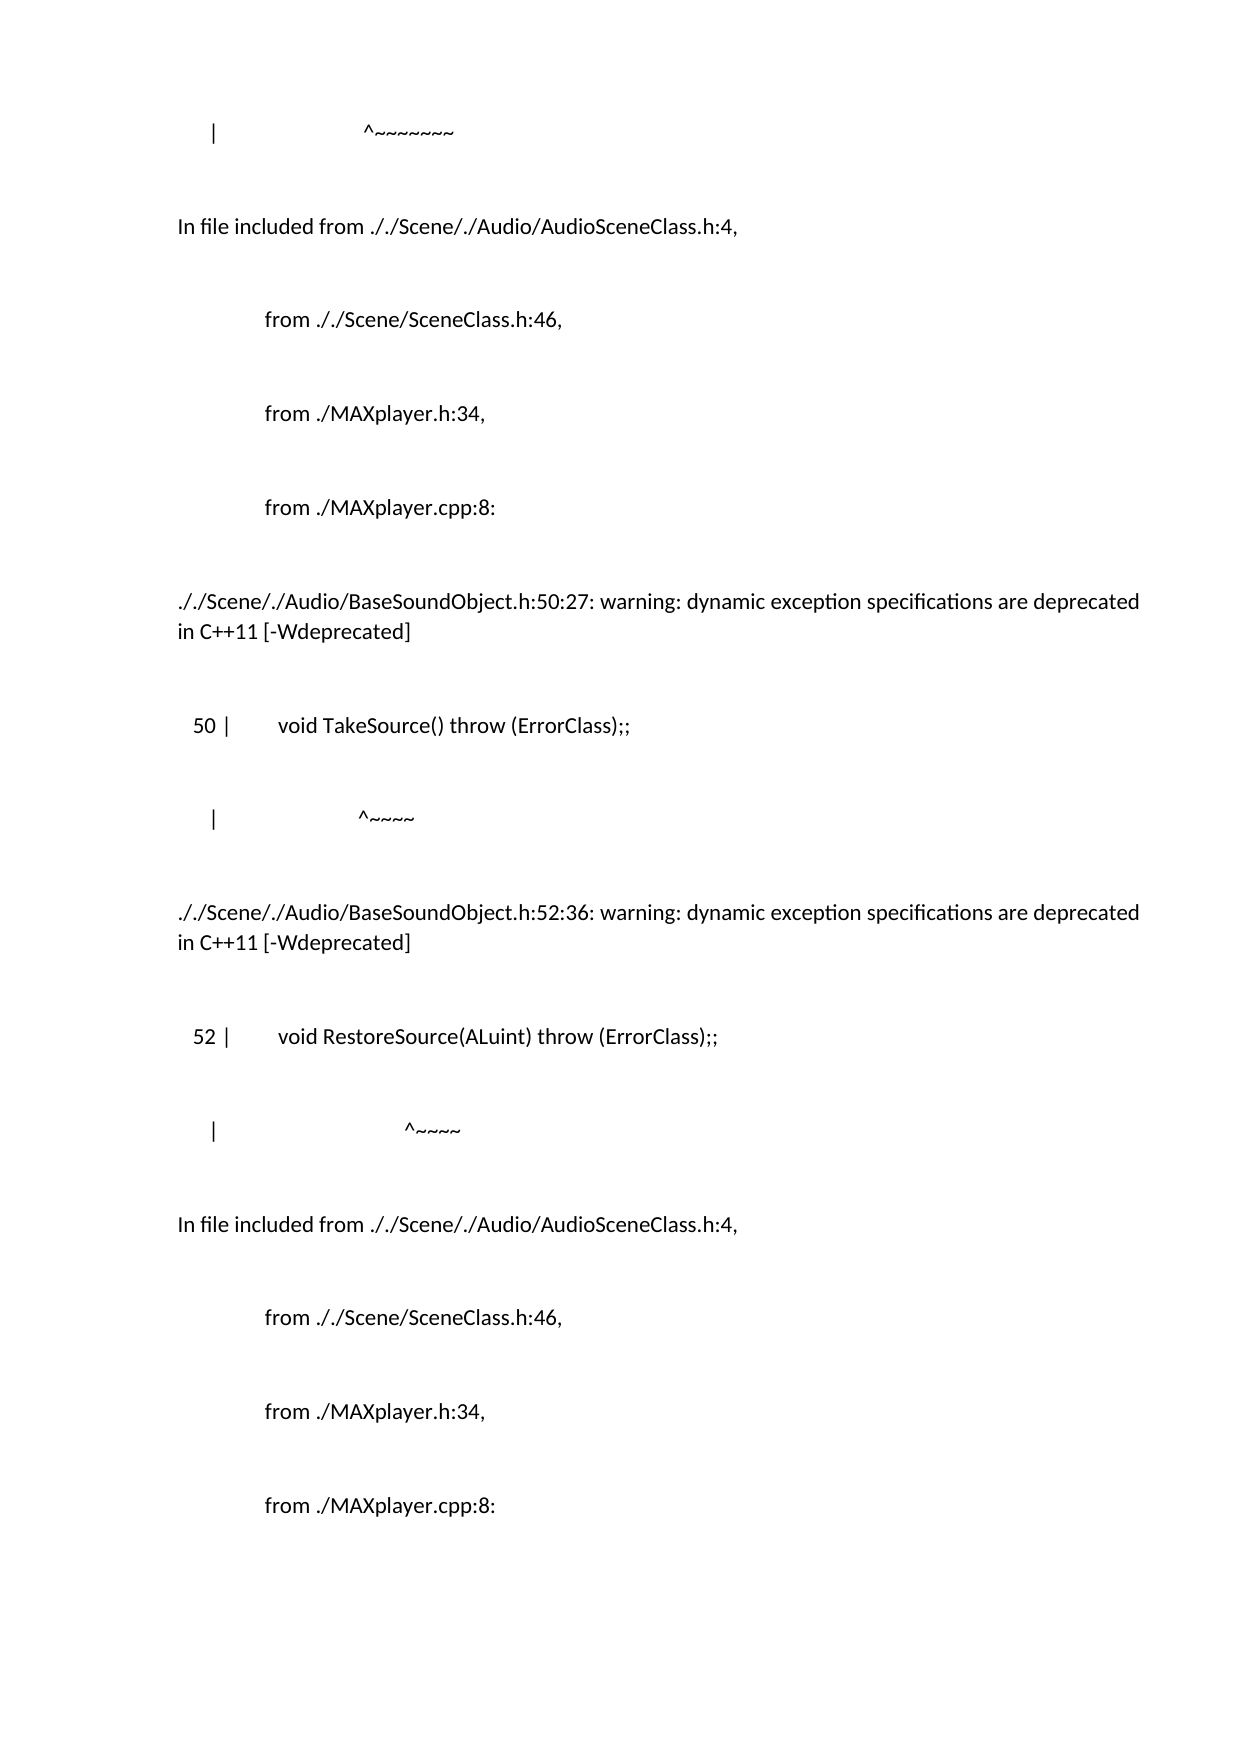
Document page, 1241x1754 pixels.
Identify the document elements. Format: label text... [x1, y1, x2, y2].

text In file included from ././Scene/./Audio/AudioSceneClass.h:4, [177, 1210, 1152, 1238]
text | ^~~~~ [177, 804, 1152, 833]
text 50 | void TakeSource() throw (ErrorClass);; [177, 711, 1152, 739]
text from ./MAXplayer.h:34, [177, 1397, 1152, 1425]
text from ./MAXplayer.cpp:8: [177, 493, 1152, 521]
text from ././Scene/SceneClass.h:46, [177, 306, 1152, 334]
text from ./MAXplayer.h:34, [177, 399, 1152, 427]
text ././Scene/./Audio/BaseSoundObject.h:50:27: warning: dynamic exception specifications are deprecated in C++11 [-Wdeprecated] [177, 587, 1152, 645]
text | ^~~~~ [177, 1116, 1152, 1144]
text from ././Scene/SceneClass.h:46, [177, 1303, 1152, 1332]
text from ./MAXplayer.cpp:8: [177, 1491, 1152, 1519]
text | ^~~~~~~~ [177, 118, 1152, 146]
text 52 | void RestoreSource(ALuint) throw (ErrorClass);; [177, 1022, 1152, 1050]
text In file included from ././Scene/./Audio/AudioSceneClass.h:4, [177, 212, 1152, 240]
text ././Scene/./Audio/BaseSoundObject.h:52:36: warning: dynamic exception specifications are deprecated in C++11 [-Wdeprecated] [177, 898, 1152, 957]
